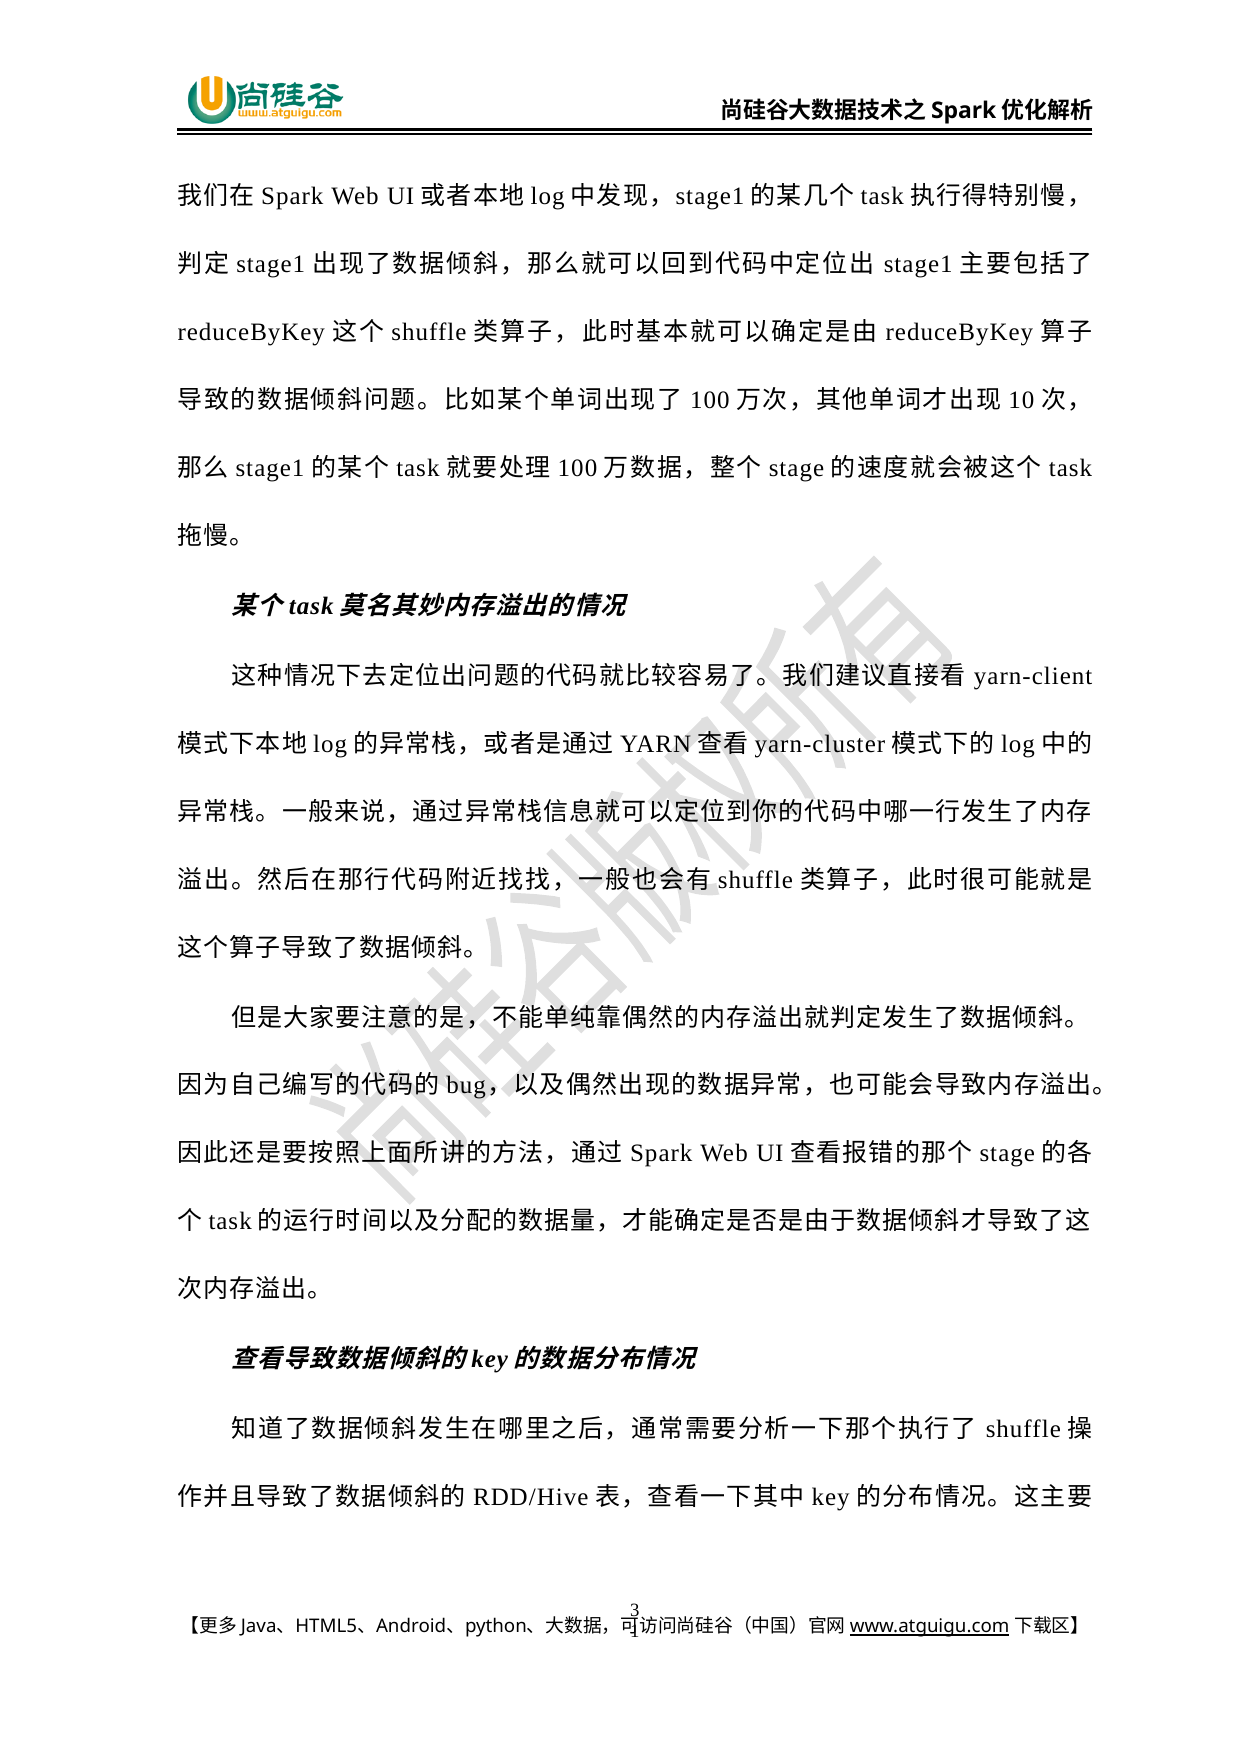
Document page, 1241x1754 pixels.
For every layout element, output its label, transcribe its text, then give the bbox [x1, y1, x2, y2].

text 查看导致数据倾斜的key的数据分布情况 [177, 1323, 1092, 1391]
text 这种情况下去定位出问题的代码就比较容易了。我们建议直接看yarn-client模式下本地log的异常栈，或者是通过YARN查看yarn-cluster模式下的log中的异常栈。一般来说，通过异常栈信息就可以定位到你的代码中哪一行发生了内存溢出。然后在那行代码附近找找，一般也会有shuffle类算子，此时很可能就是这个算子导致了数据倾斜。 [177, 639, 1092, 979]
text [177, 160, 1092, 567]
text 某个task莫名其妙内存溢出的情况 [177, 569, 1092, 637]
picture [177, 68, 362, 128]
text 但是大家要注意的是，不能单纯靠偶然的内存溢出就判定发生了数据倾斜。因为自己编写的代码的bug，以及偶然出现的数据异常，也可能会导致内存溢出。因此还是要按照上面所讲的方法，通过Spark Web UI查看报错的那个stage的各个task的运行时间以及分配的数据量，才能确定是否是由于数据倾斜才导致了这次内存溢出。 [177, 981, 1092, 1321]
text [177, 1393, 1092, 1529]
